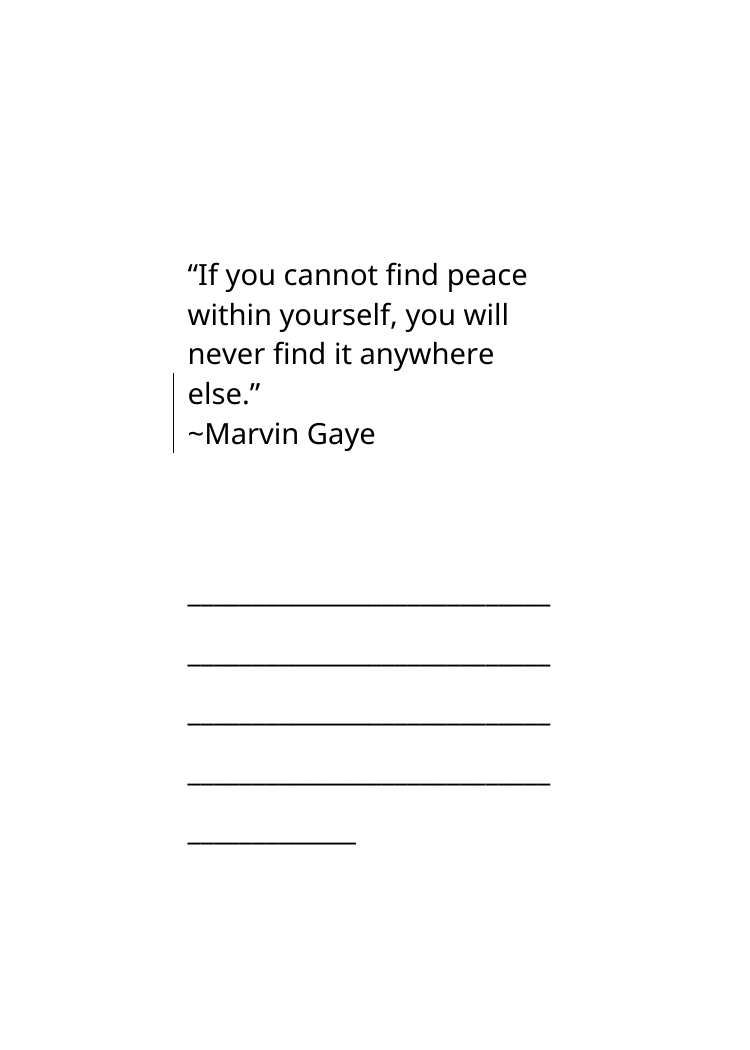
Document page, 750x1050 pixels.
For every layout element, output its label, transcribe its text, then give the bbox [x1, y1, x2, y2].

text ~Marvin Gaye [187, 413, 562, 453]
text “If you cannot find peace within yourself, you will never find it anywhere else.” [187, 254, 562, 413]
text _____________________________________________________________________________________________________________________________ [187, 572, 562, 849]
